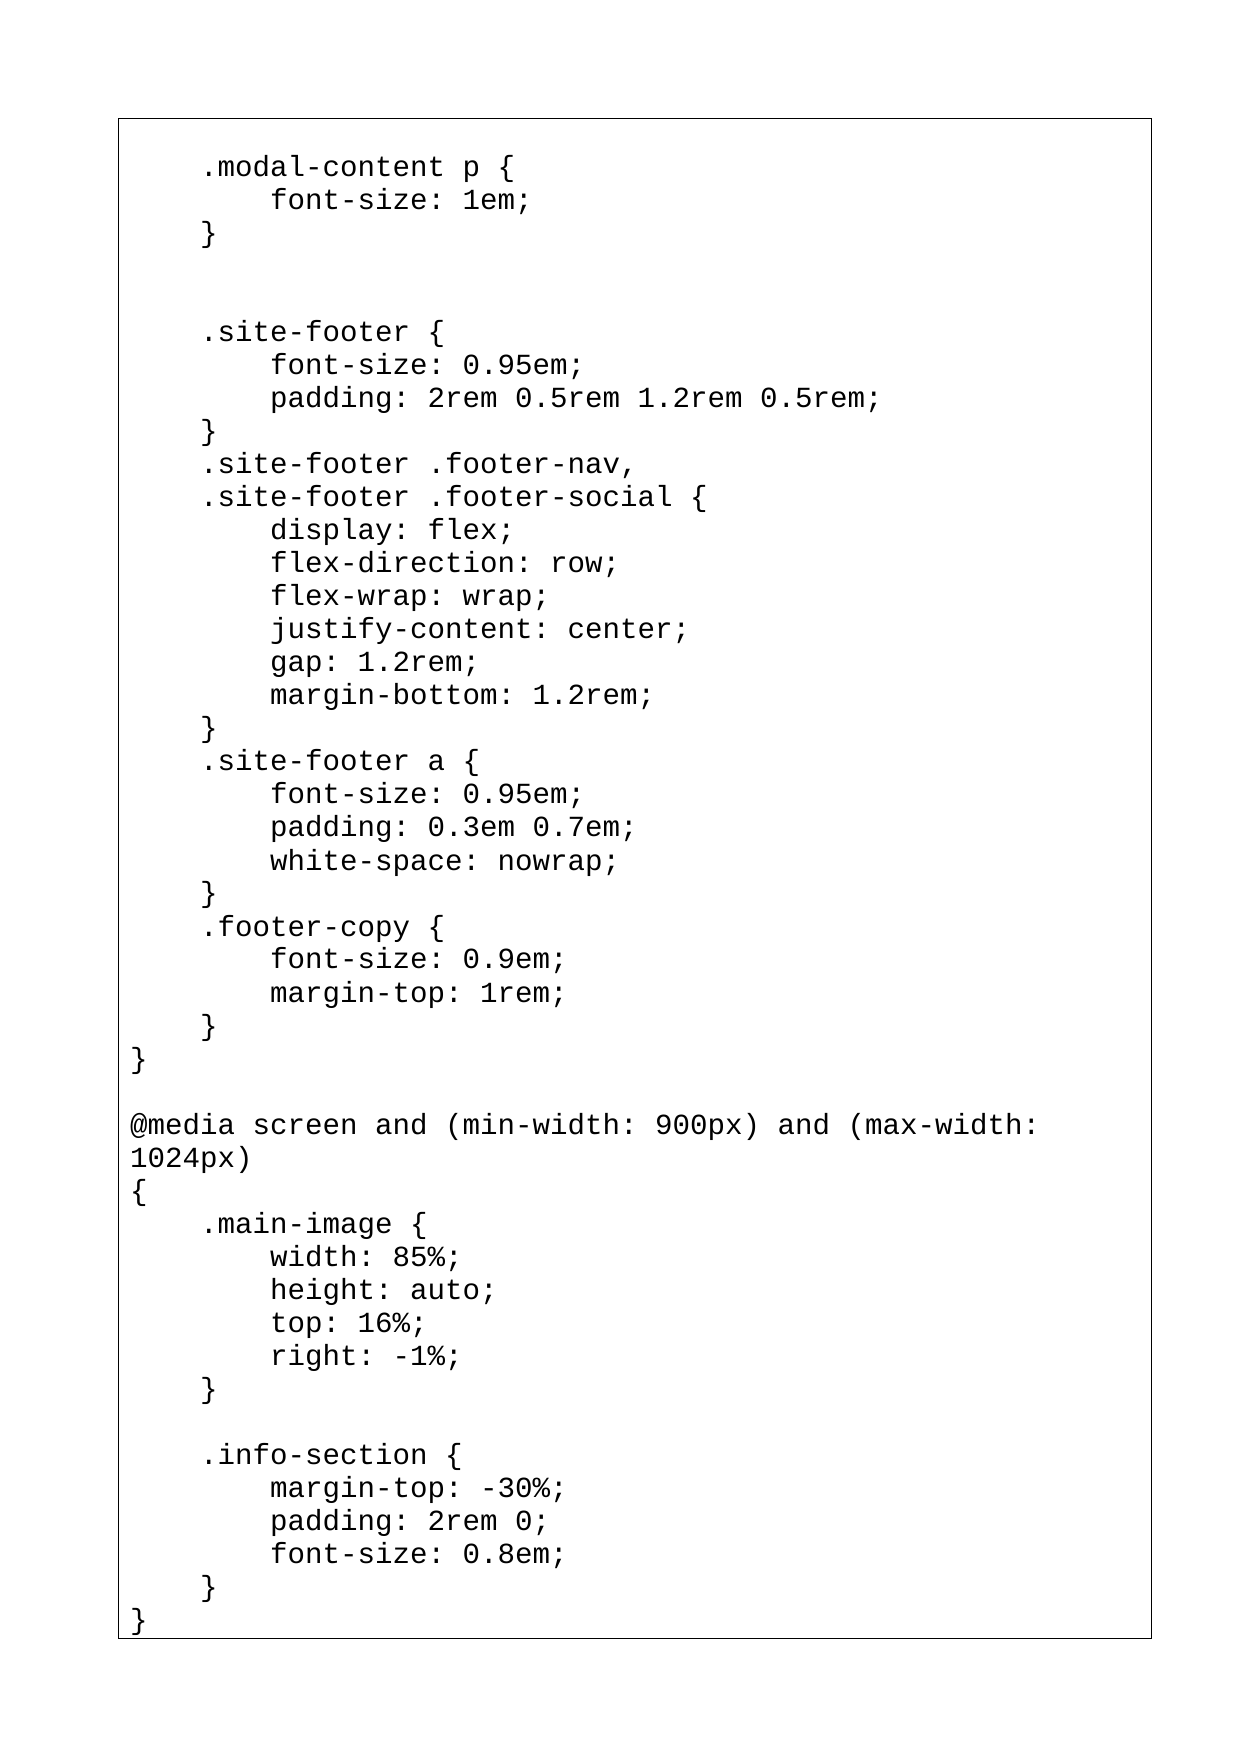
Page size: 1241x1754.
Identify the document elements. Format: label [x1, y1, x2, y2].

table_header [119, 119, 1151, 1638]
